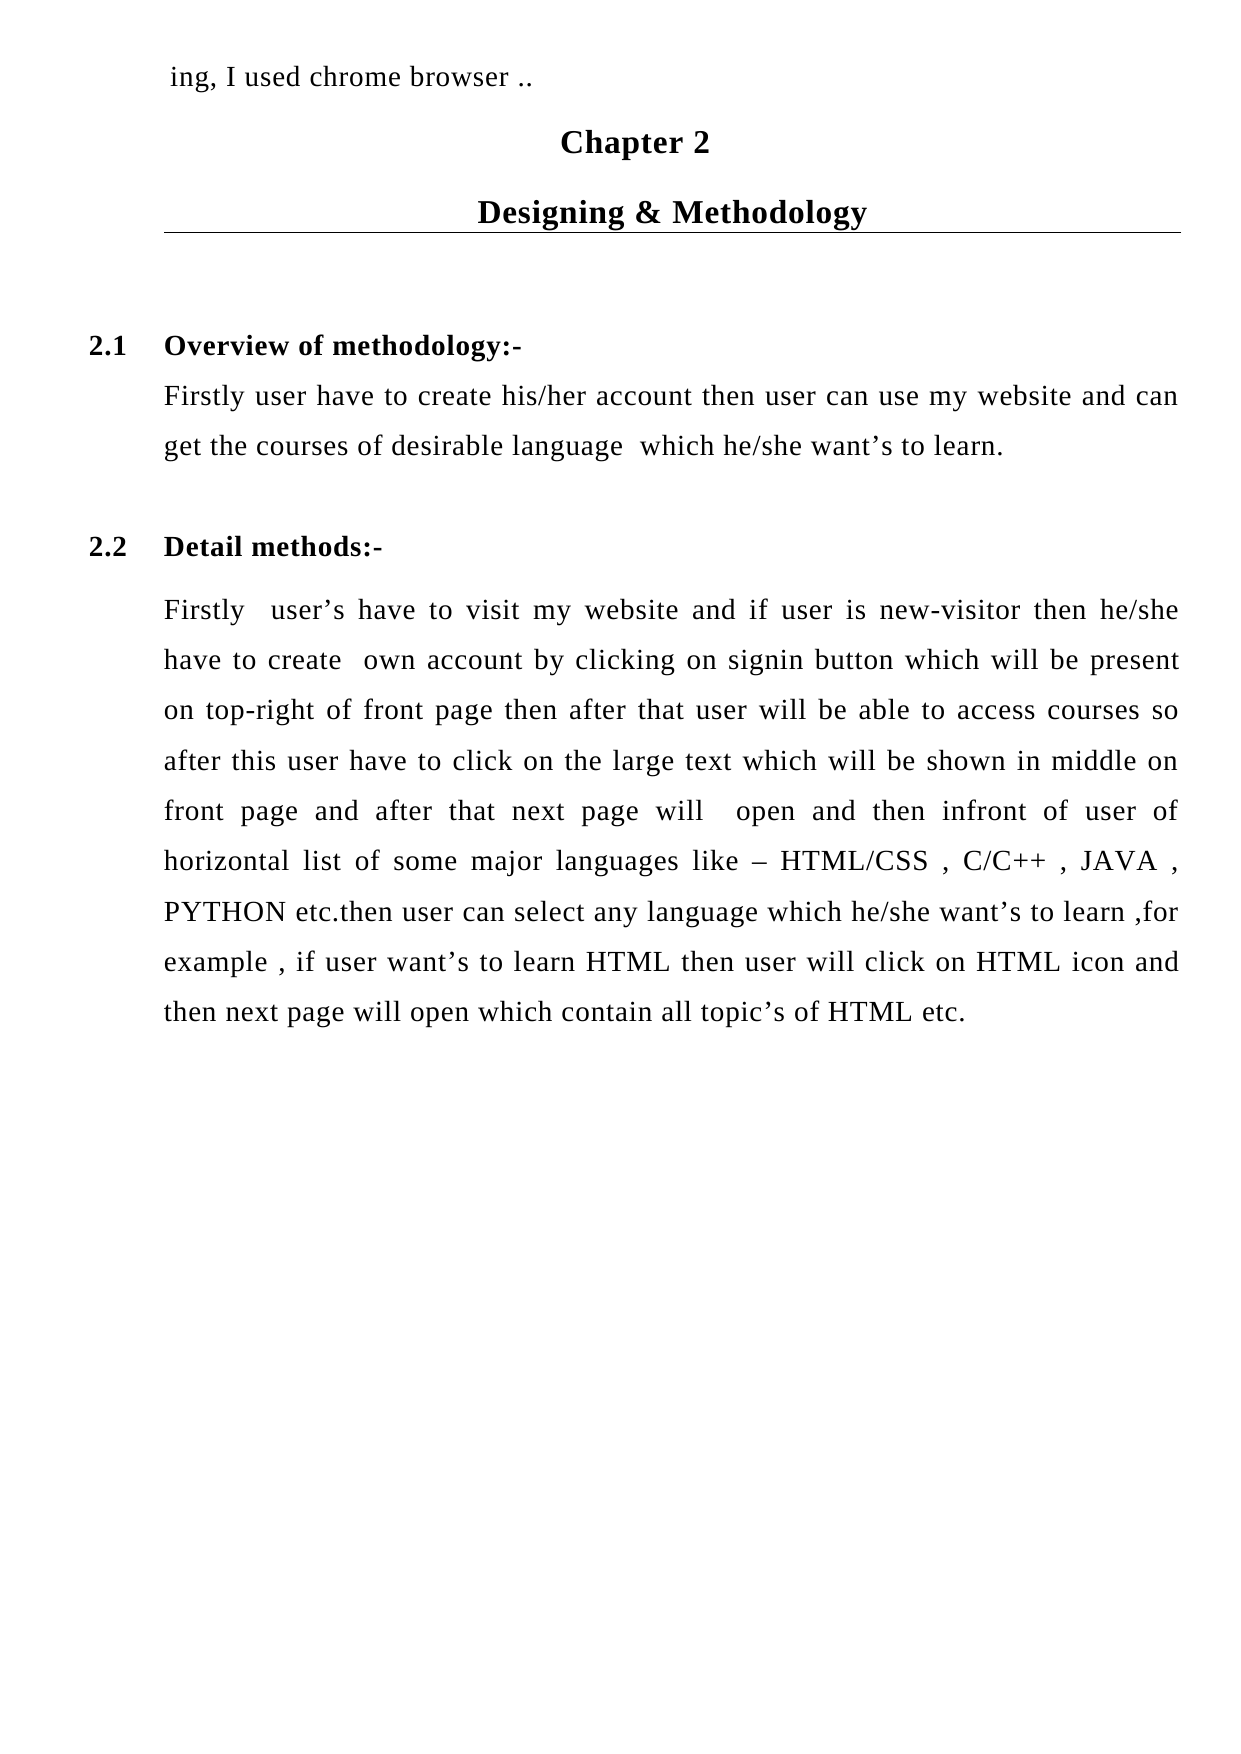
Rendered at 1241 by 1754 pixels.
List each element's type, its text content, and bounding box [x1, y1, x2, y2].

list Firstly user have to create his/her account then user can use my website and can get the courses of desirable language which he/she want’s to learn. [164, 378, 1181, 462]
text Firstly user’s have to visit my website and if user is new-visitor then he/she have to create own account by clicking on signin button which will be present on top-right of front page then after that user will be able to access courses so after this user have to click on the large text which will be shown in middle on front page and after that next page will open and then infront of user of horizontal list of some major languages like – HTML/CSS , C/C++ , JAVA , PYTHON etc.then user can select any language which he/she want’s to learn ,for example , if user want’s to learn HTML then user will click on HTML icon and then next page will open which contain all topic’s of HTML etc. [164, 592, 1181, 1028]
list Designing & Methodology [164, 192, 1181, 232]
text Chapter 2 [89, 122, 1181, 160]
text ing, I used chrome browser .. [89, 59, 1181, 93]
list Overview of methodology:- [89, 328, 1181, 361]
list Detail methods:- [89, 529, 1181, 563]
